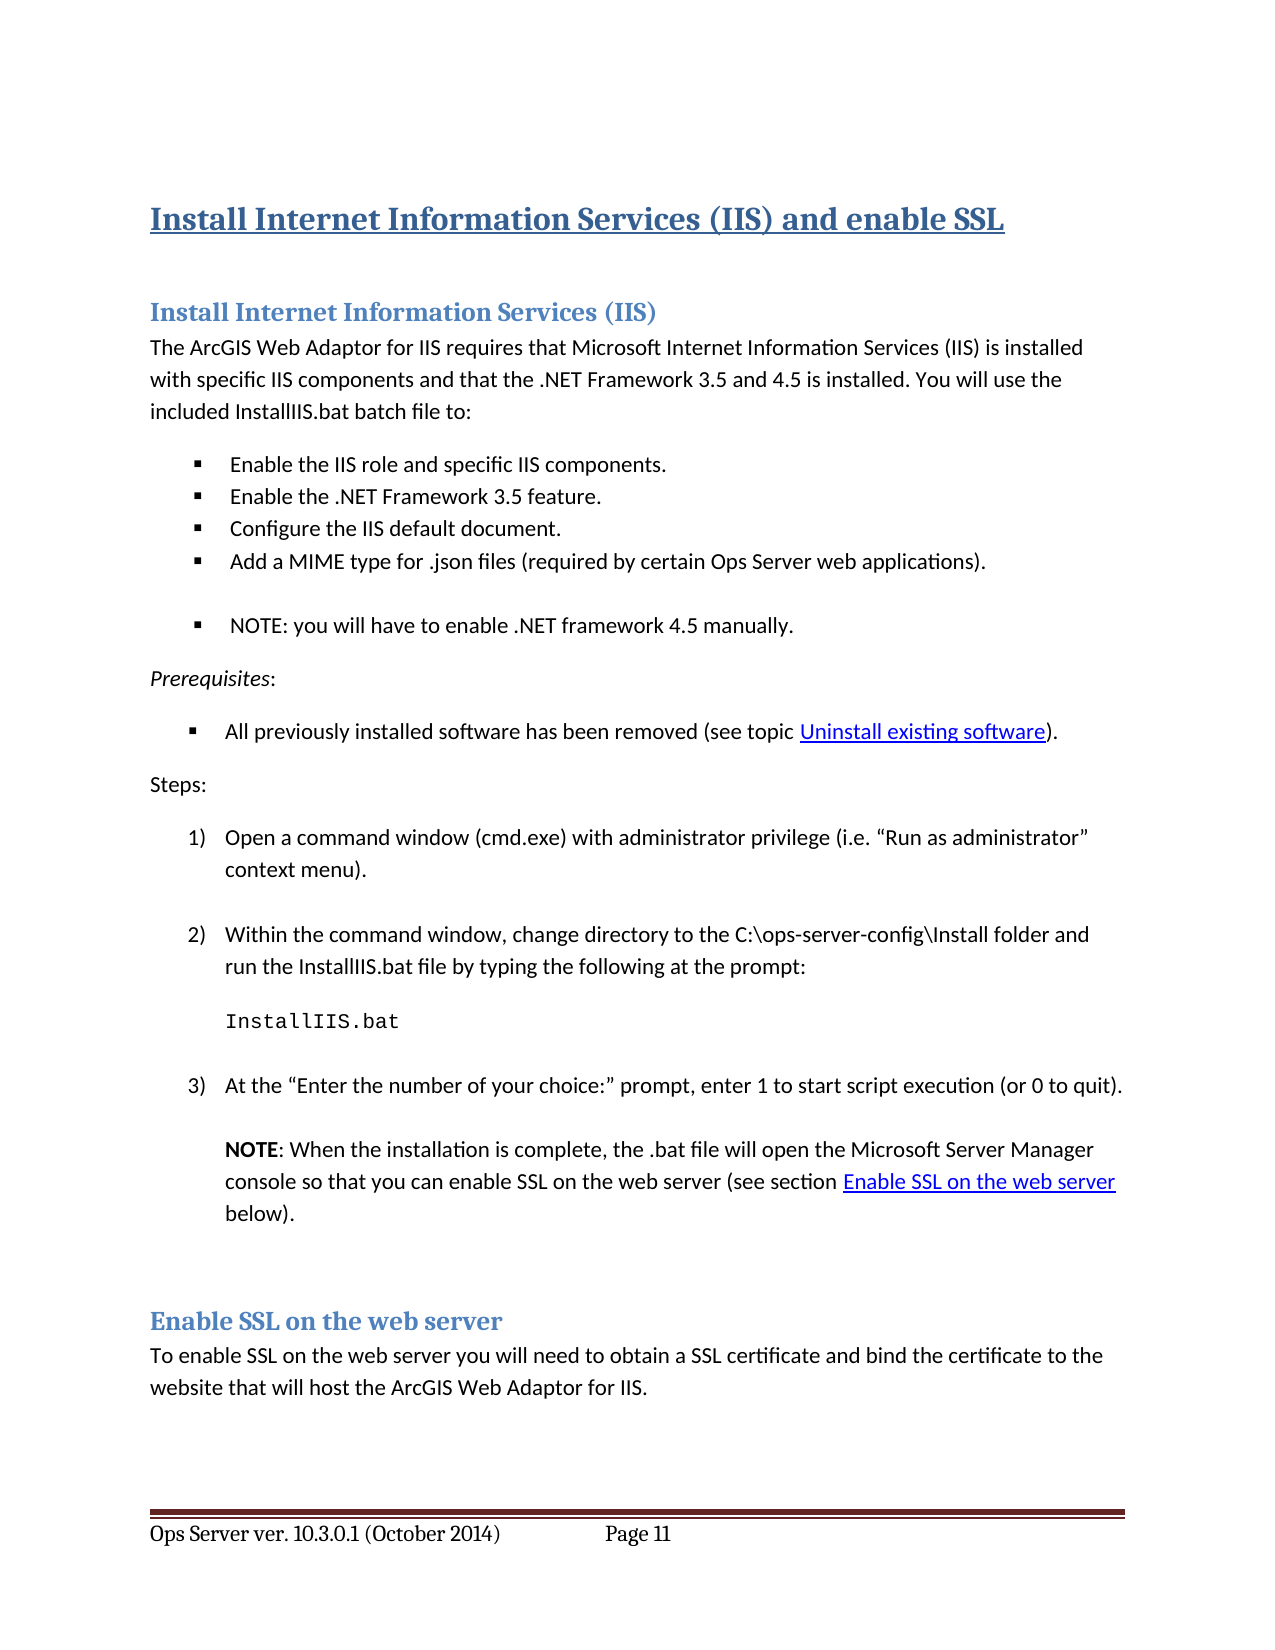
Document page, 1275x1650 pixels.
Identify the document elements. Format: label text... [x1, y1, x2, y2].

list At the “Enter the number of your choice:” prompt, enter 1 to start script execution (or 0 to quit). [187, 1071, 1125, 1099]
text To enable SSL on the web server you will need to obtain a SSL certificate and bind the certificate to the website that will host the ArcGIS Web Adaptor for IIS. [150, 1341, 1125, 1401]
list All previously installed software has been removed (see topic Uninstall existing software). [187, 717, 1125, 745]
list Enable the IIS role and specific IIS components. [192, 450, 1125, 478]
list NOTE: you will have to enable .NET framework 4.5 manually. [192, 611, 1125, 639]
subtitle Install Internet Information Services (IIS) and enable SSL [150, 200, 1125, 238]
list Open a command window (cmd.exe) with administrator privilege (i.e. “Run as administrator” context menu). [187, 823, 1125, 883]
list Add a MIME type for .json files (required by certain Ops Server web applications). [192, 547, 1125, 575]
list InstallIIS.bat [225, 1011, 1125, 1035]
list Within the command window, change directory to the C:\ops-server-config\Install folder and run the InstallIIS.bat file by typing the following at the prompt: [187, 920, 1125, 980]
list Configure the IIS default document. [192, 514, 1125, 543]
list NOTE: When the installation is complete, the .bat file will open the Microsoft Server Manager console so that you can enable SSL on the web server (see section Enable SSL on the web server below). [225, 1135, 1125, 1227]
text The ArcGIS Web Adaptor for IIS requires that Microsoft Internet Information Services (IIS) is installed with specific IIS components and that the .NET Framework 3.5 and 4.5 is installed. You will use the included InstallIIS.bat batch file to: [150, 333, 1125, 425]
list Enable the .NET Framework 3.5 feature. [192, 482, 1125, 510]
text Prerequisites: [150, 664, 1125, 692]
subtitle Install Internet Information Services (IIS) [150, 297, 1125, 328]
text Steps: [150, 770, 1125, 798]
subtitle Enable SSL on the web server [150, 1306, 1125, 1337]
